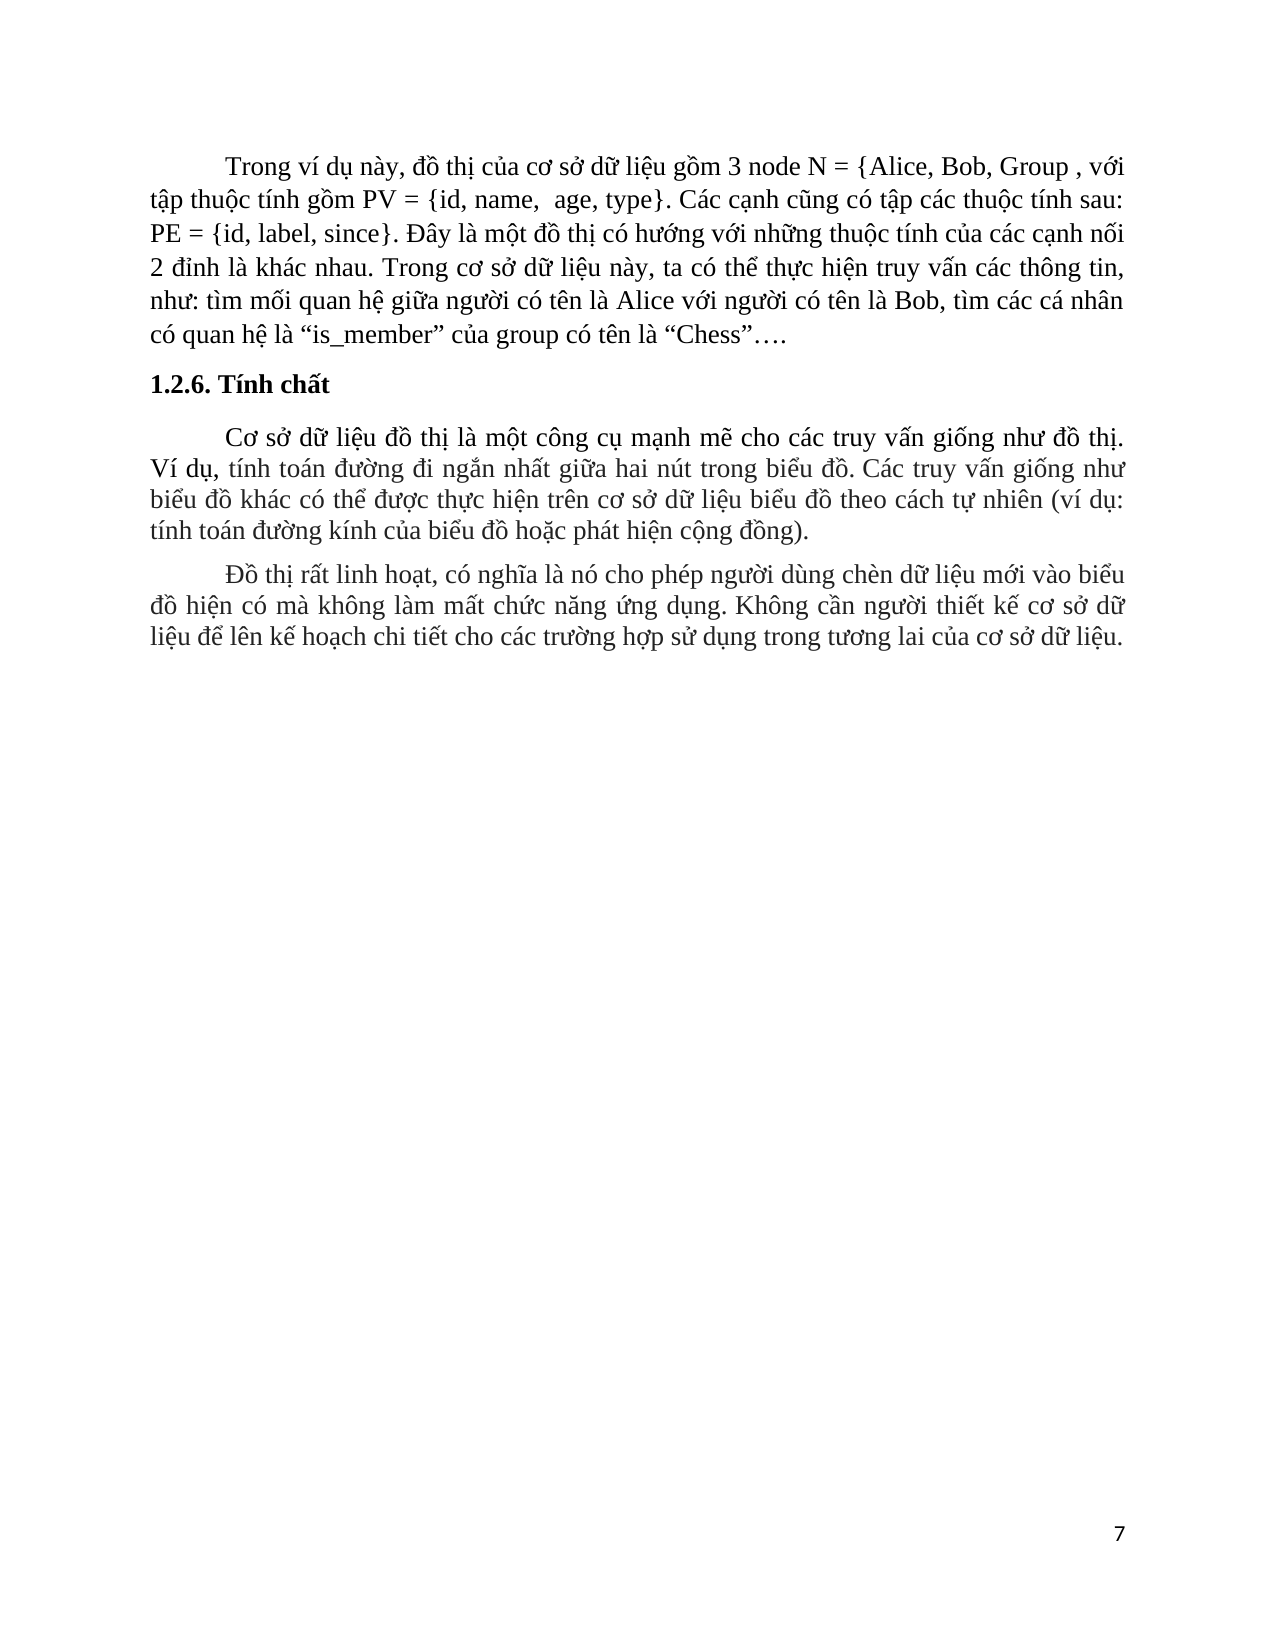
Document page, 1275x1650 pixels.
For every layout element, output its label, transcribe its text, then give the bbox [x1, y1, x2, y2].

text Cơ sở dữ liệu đồ thị là một công cụ mạnh mẽ cho các truy vấn giống như đồ thị. Ví dụ, tính toán đường đi ngắn nhất giữa hai nút trong biểu đồ. Các truy vấn giống như biểu đồ khác có thể được thực hiện trên cơ sở dữ liệu biểu đồ theo cách tự nhiên (ví dụ: tính toán đường kính của biểu đồ hoặc phát hiện cộng đồng). [150, 421, 1125, 545]
text Đồ thị rất linh hoạt, có nghĩa là nó cho phép người dùng chèn dữ liệu mới vào biểu đồ hiện có mà không làm mất chức năng ứng dụng. Không cần người thiết kế cơ sở dữ liệu để lên kế hoạch chi tiết cho các trường hợp sử dụng trong tương lai của cơ sở dữ liệu. [150, 558, 1125, 651]
text Trong ví dụ này, đồ thị của cơ sở dữ liệu gồm 3 node N = {Alice, Bob, Group , với tập thuộc tính gồm PV = {id, name, age, type}. Các cạnh cũng có tập các thuộc tính sau: PE = {id, label, since}. Đây là một đồ thị có hướng với những thuộc tính của các cạnh nối 2 đỉnh là khác nhau. Trong cơ sở dữ liệu này, ta có thể thực hiện truy vấn các thông tin, như: tìm mối quan hệ giữa người có tên là Alice với người có tên là Bob, tìm các cá nhân có quan hệ là “is_member” của group có tên là “Chess”…. [150, 150, 1125, 349]
subtitle 1.2.6. Tính chất [150, 368, 1125, 399]
